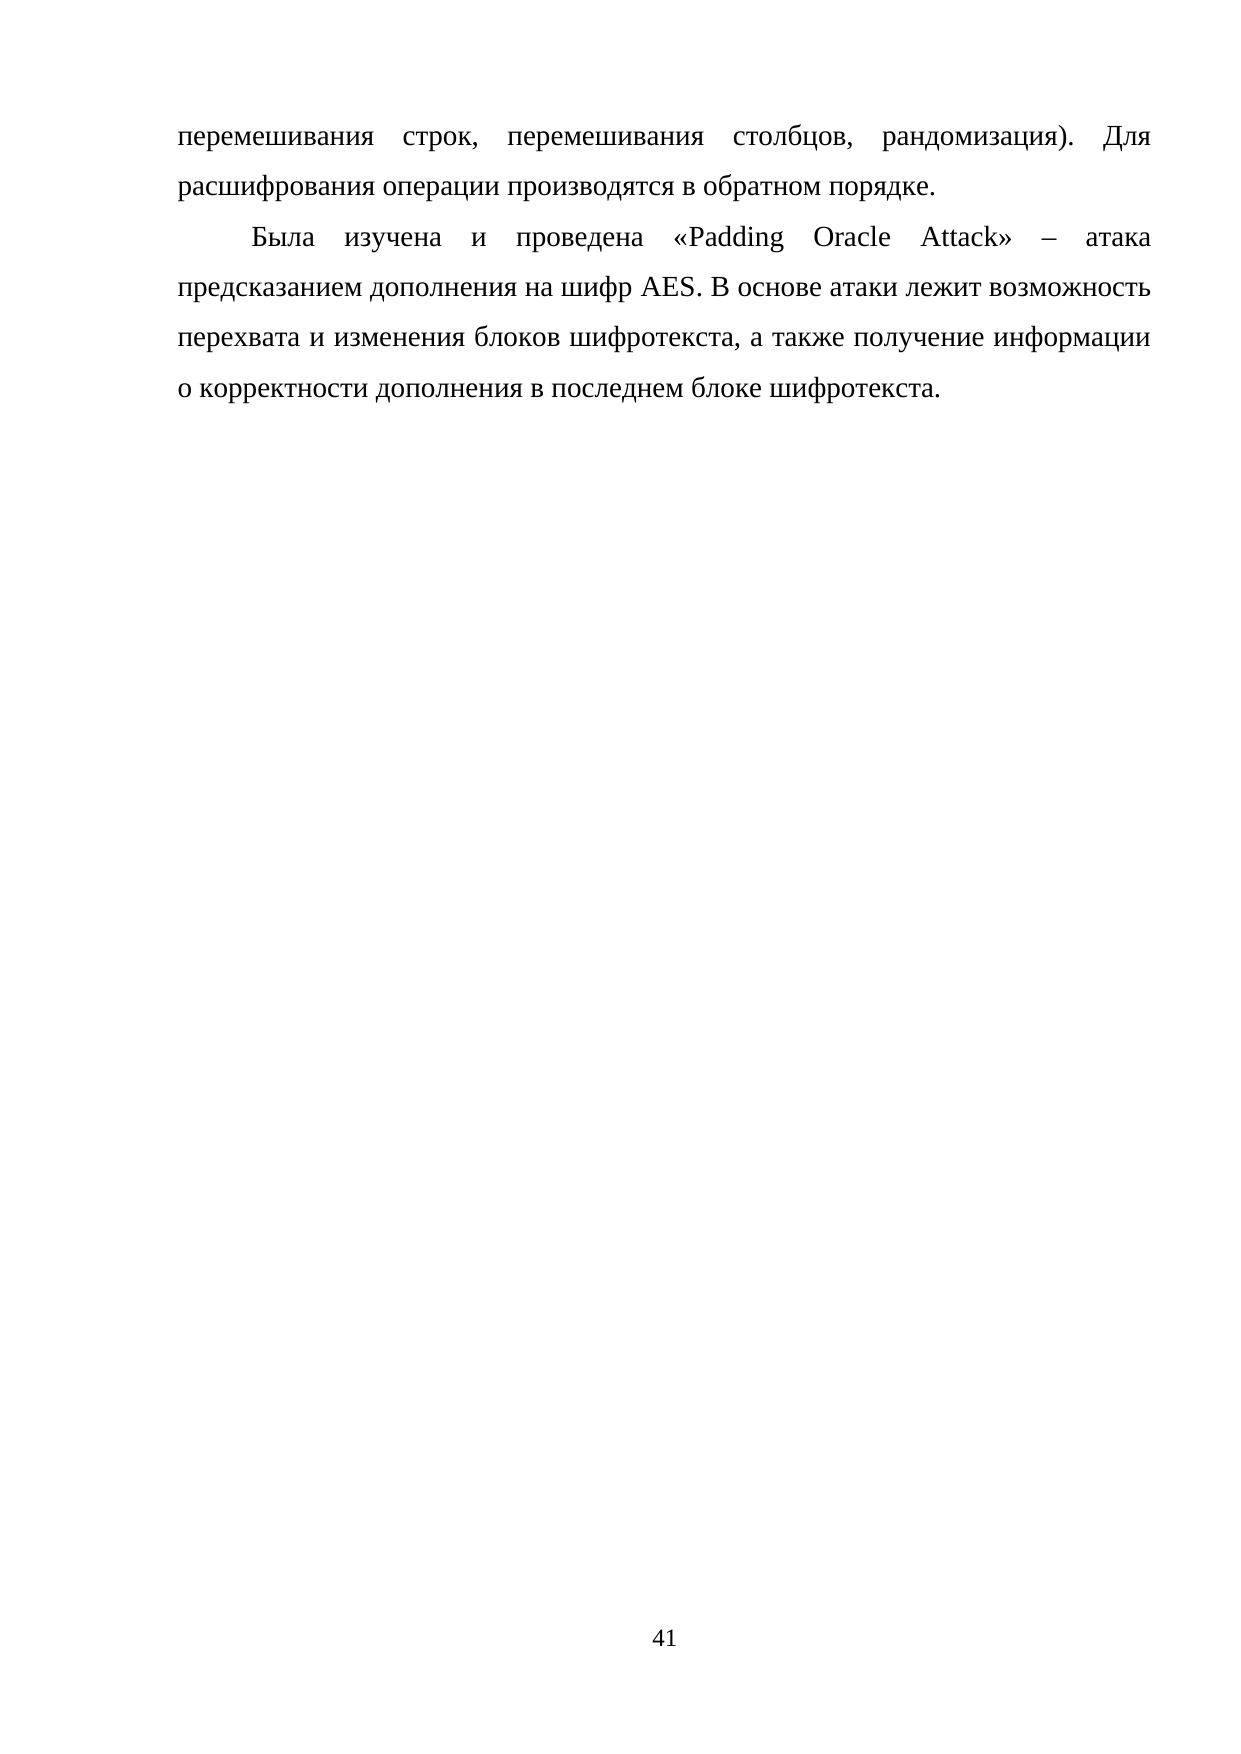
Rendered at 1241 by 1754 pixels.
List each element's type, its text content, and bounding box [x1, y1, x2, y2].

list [177, 118, 1152, 202]
list Была изучена и проведена «Padding Oracle Attack» – атака предсказанием дополнения на шифр AES. В основе атаки лежит возможность перехвата и изменения блоков шифротекста, а также получение информации о корректности дополнения в последнем блоке шифротекста. [177, 219, 1152, 403]
